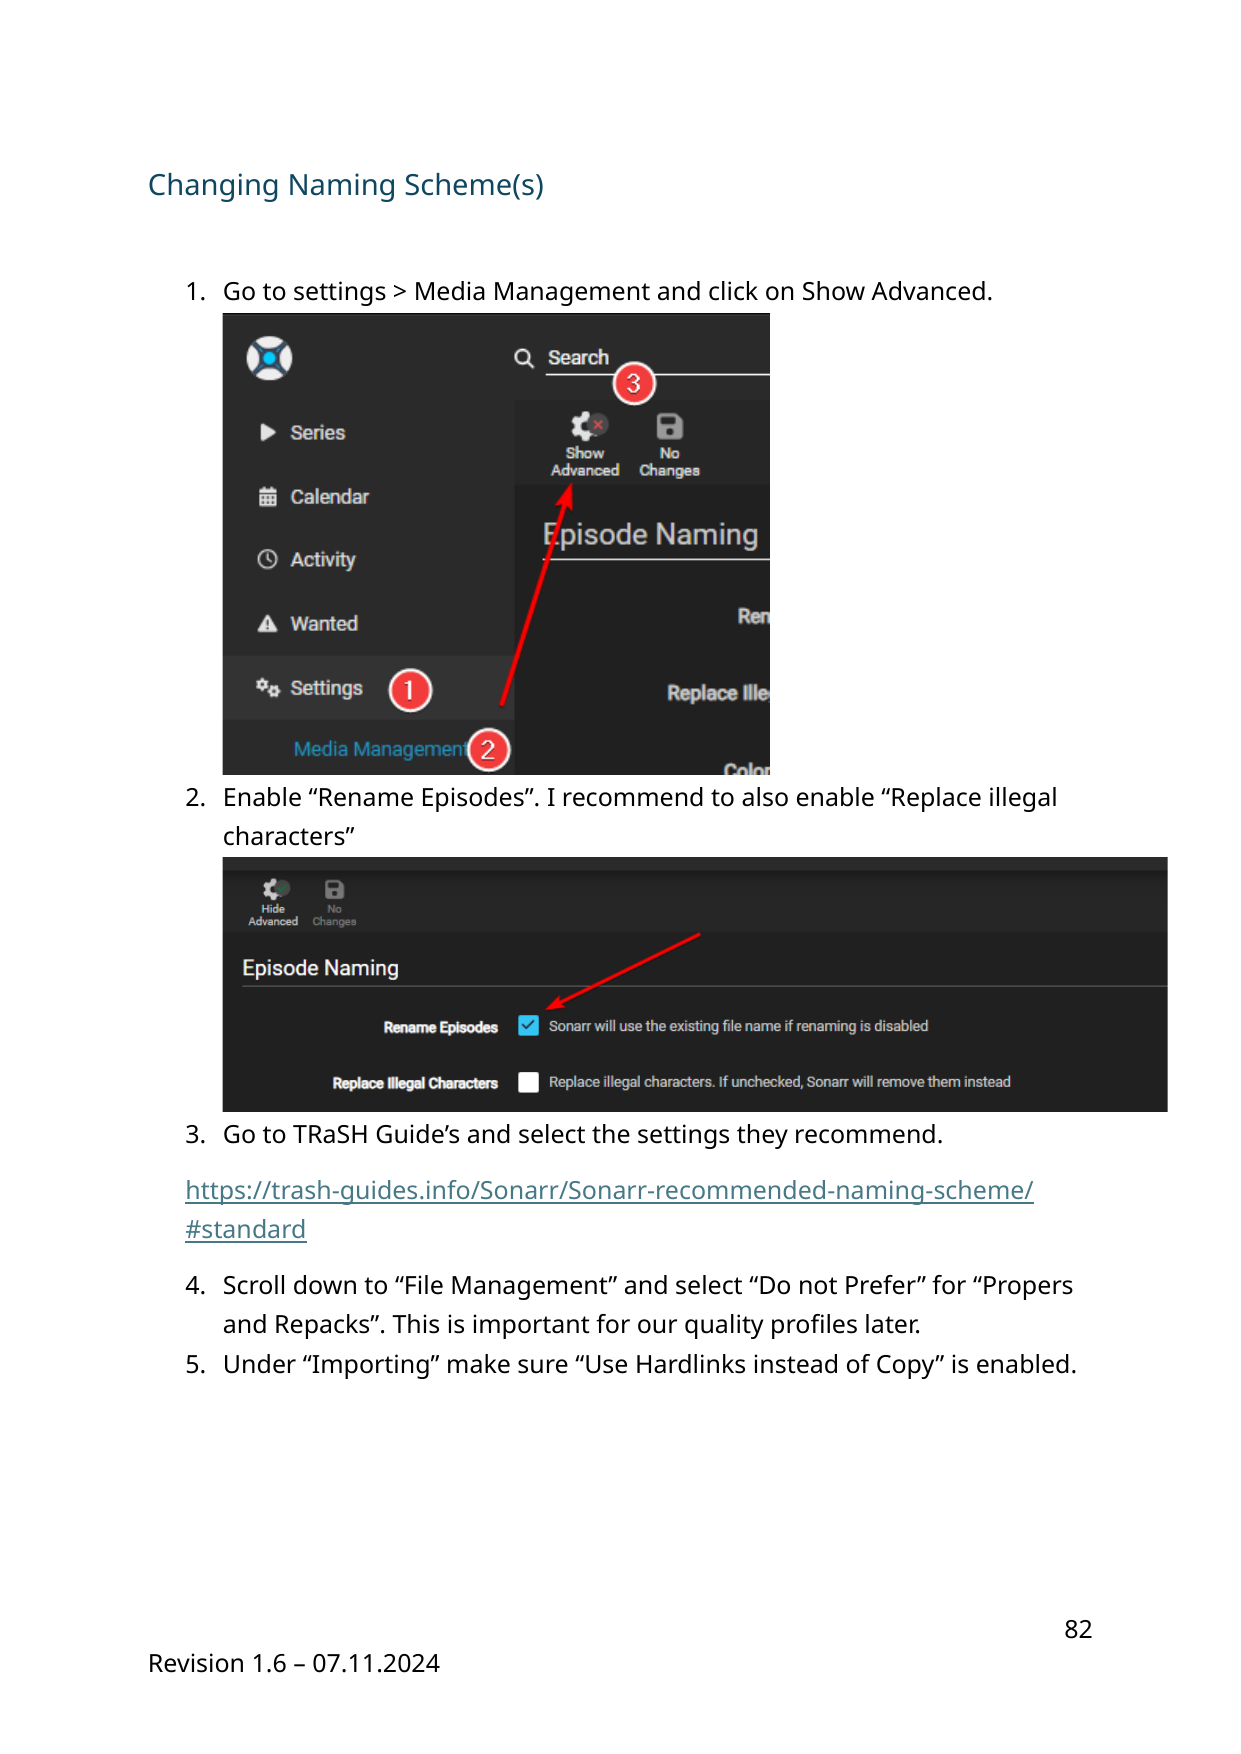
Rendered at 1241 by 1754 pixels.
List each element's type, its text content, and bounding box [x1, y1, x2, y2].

list Enable “Rename Episodes”. I recommend to also enable “Replace illegal characters” [185, 779, 1093, 853]
text https://trash-guides.info/Sonarr/Sonarr-recommended-naming-scheme/#standard [185, 1173, 1093, 1246]
list Scroll down to “File Management” and select “Do not Prefer” for “Propers and Repacks”. This is important for our quality profiles later. [185, 1268, 1093, 1341]
list Under “Importing” make sure “Use Hardlinks instead of Copy” is enabled. [185, 1346, 1093, 1380]
picture [222, 313, 770, 775]
list Go to settings > Media Management and click on Show Advanced. [185, 274, 1093, 308]
subtitle Changing Naming Scheme(s) [148, 164, 1093, 204]
list Go to TRaSH Guide’s and select the settings they recommend. [185, 1117, 1093, 1151]
picture [222, 857, 1168, 1112]
